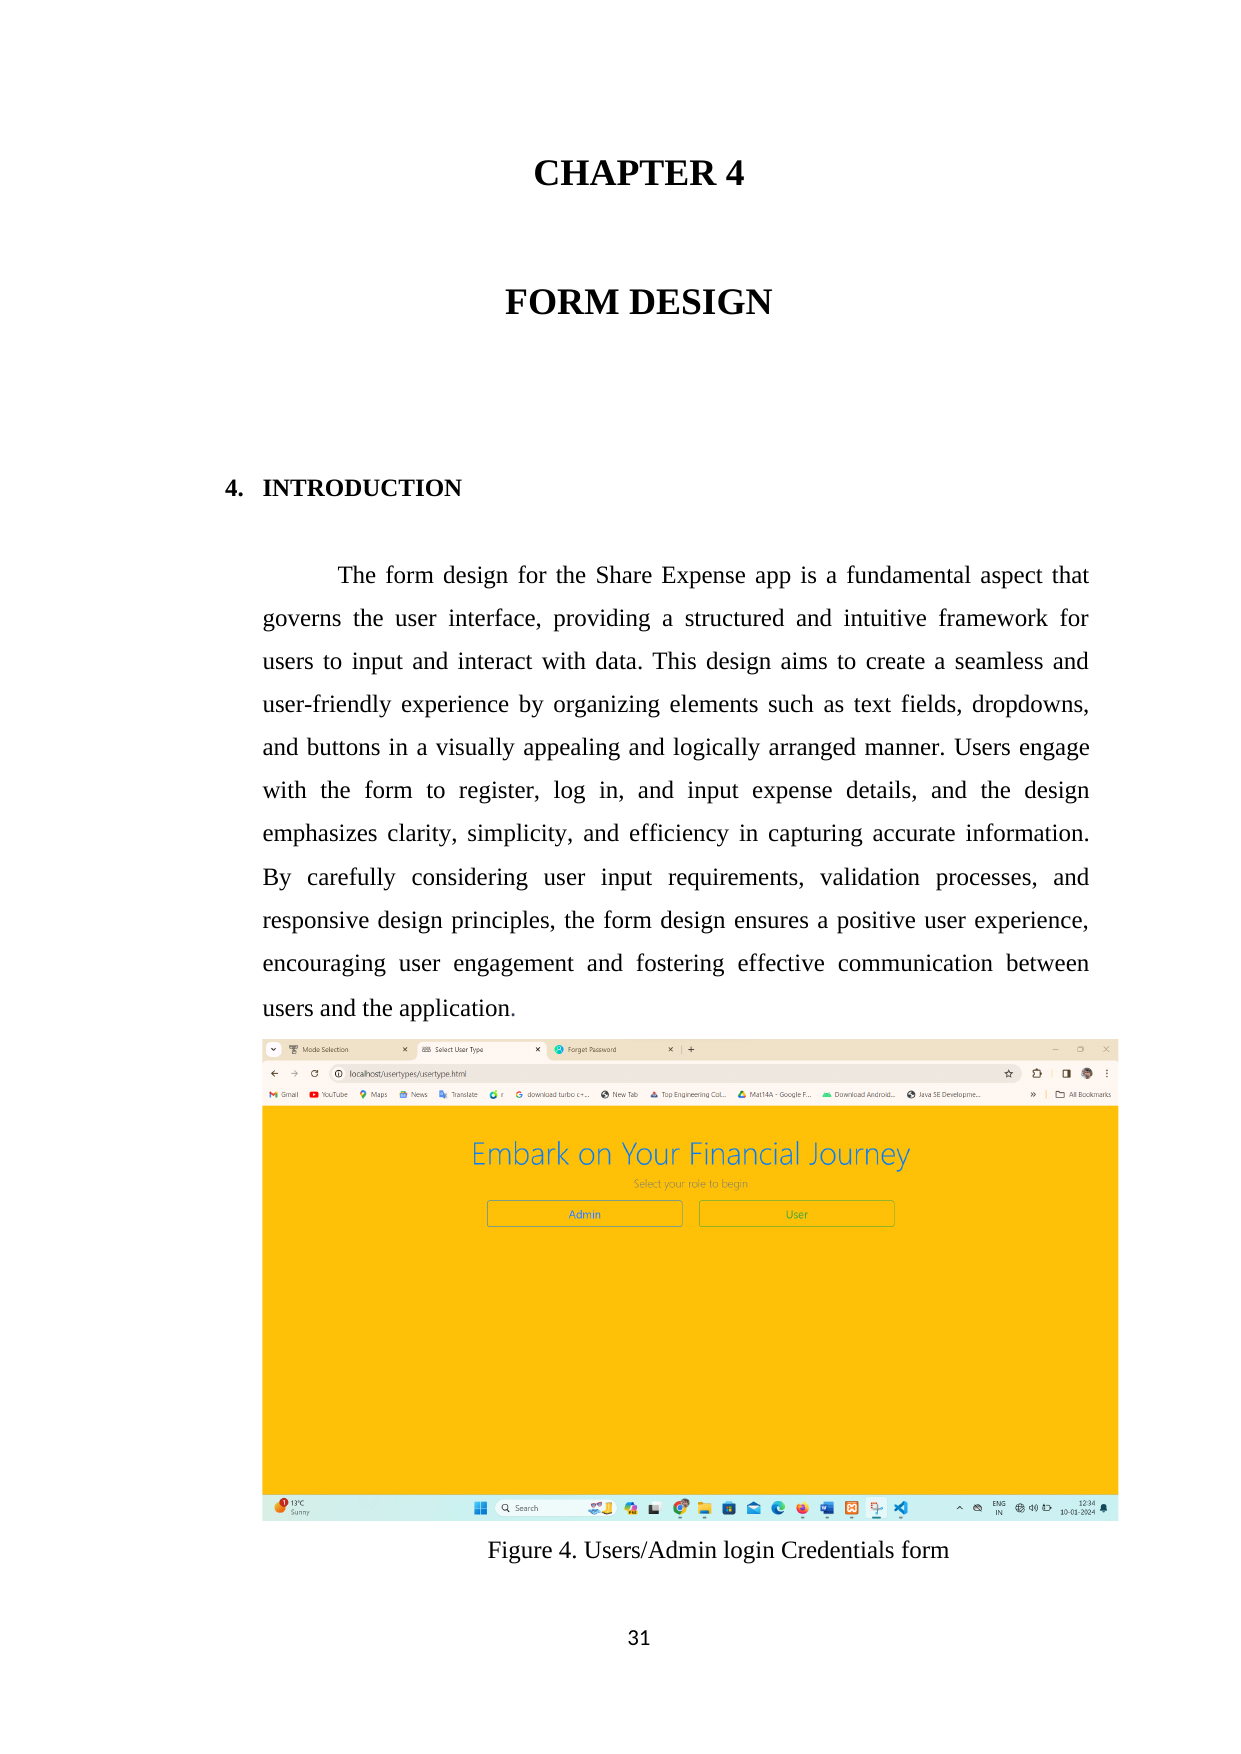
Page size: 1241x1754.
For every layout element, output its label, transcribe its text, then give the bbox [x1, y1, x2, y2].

text CHAPTER 4 [187, 150, 1090, 193]
list INTRODUCTION [225, 473, 1090, 502]
text FORM DESIGN [187, 279, 1090, 322]
list The form design for the Share Expense app is a fundamental aspect that governs the user interface, providing a structured and intuitive framework for users to input and interact with data. This design aims to create a seamless and user-friendly experience by organizing elements such as text fields, dropdowns, and buttons in a visually appealing and logically arranged manner. Users engage with the form to register, log in, and input expense details, and the design emphasizes clarity, simplicity, and efficiency in capturing accurate information. By carefully considering user input requirements, validation processes, and responsive design principles, the form design ensures a positive user experience, encouraging user engagement and fostering effective communication between users and the application. [262, 560, 1090, 1023]
picture [262, 1039, 1119, 1521]
text Figure 4. Users/Admin login Credentials form [412, 1535, 1090, 1563]
